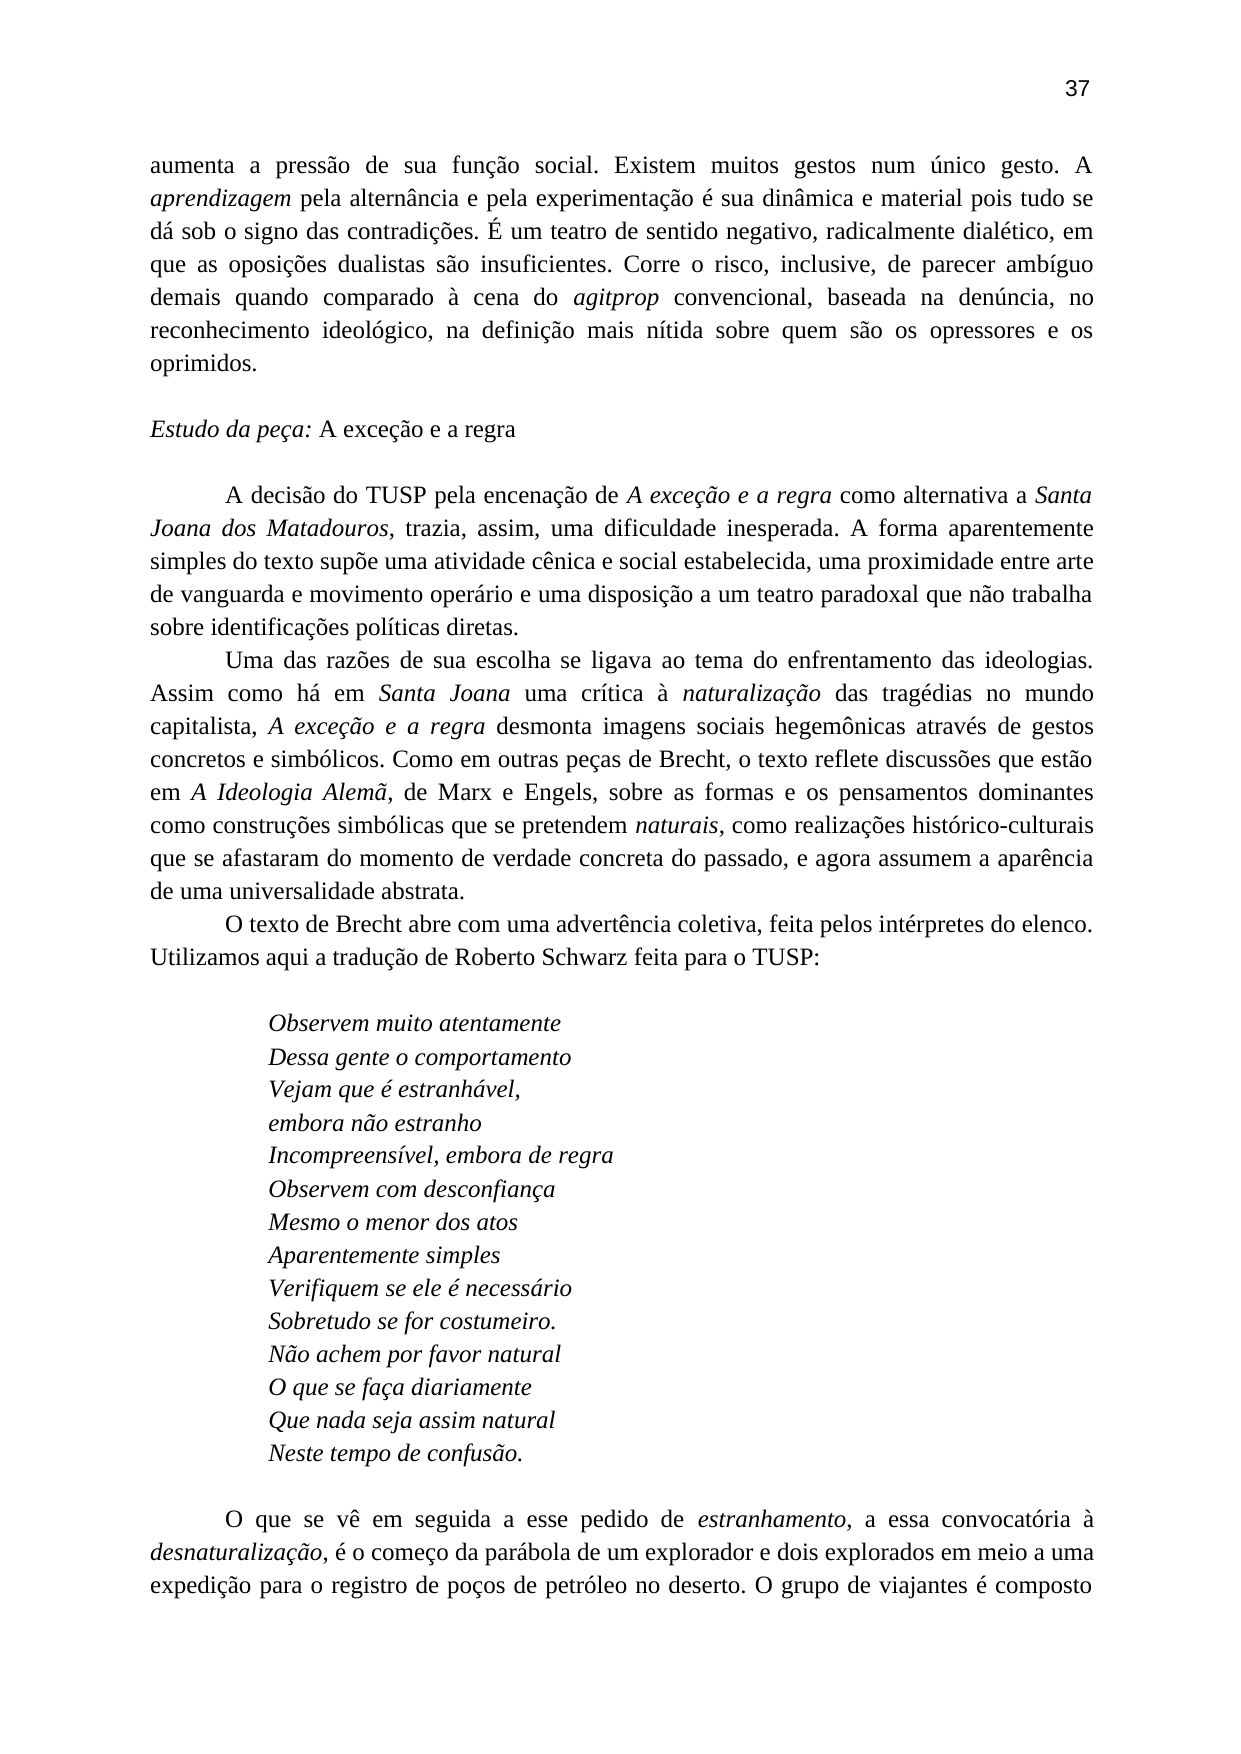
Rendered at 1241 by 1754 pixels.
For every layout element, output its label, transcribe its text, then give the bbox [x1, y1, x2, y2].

text Observem muito atentamente [268, 1008, 1094, 1037]
text O texto de Brecht abre com uma advertência coletiva, feita pelos intérpretes do elenco. Utilizamos aqui a tradução de Roberto Schwarz feita para o TUSP: [150, 909, 1094, 971]
text Vejam que é estranhável, [268, 1074, 1094, 1103]
text Sobretudo se for costumeiro. [268, 1306, 1094, 1334]
text Aparentemente simples [268, 1240, 1094, 1268]
text Que nada seja assim natural [268, 1405, 1094, 1433]
text A decisão do TUSP pela encenação de A exceção e a regra como alternativa a Santa Joana dos Matadouros, trazia, assim, uma dificuldade inesperada. A forma aparentemente simples do texto supõe uma atividade cênica e social estabelecida, uma proximidade entre arte de vanguarda e movimento operário e uma disposição a um teatro paradoxal que não trabalha sobre identificações políticas diretas. [150, 480, 1094, 641]
text Incompreensível, embora de regra [268, 1141, 1094, 1169]
text Mesmo o menor dos atos [268, 1207, 1094, 1235]
text O que se faça diariamente [268, 1372, 1094, 1401]
text Observem com desconfiança [268, 1174, 1094, 1202]
text Estudo da peça: A exceção e a regra [150, 414, 1094, 443]
text Uma das razões de sua escolha se ligava ao tema do enfrentamento das ideologias. Assim como há em Santa Joana uma crítica à naturalização das tragédias no mundo capitalista, A exceção e a regra desmonta imagens sociais hegemônicas através de gestos concretos e simbólicos. Como em outras peças de Brecht, o texto reflete discussões que estão em A Ideologia Alemã, de Marx e Engels, sobre as formas e os pensamentos dominantes como construções simbólicas que se pretendem naturais, como realizações histórico-culturais que se afastaram do momento de verdade concreta do passado, e agora assumem a aparência de uma universalidade abstrata. [150, 645, 1094, 905]
text embora não estranho [268, 1108, 1094, 1136]
text Dessa gente o comportamento [268, 1042, 1094, 1070]
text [150, 150, 1094, 377]
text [150, 1504, 1094, 1599]
text Não achem por favor natural [268, 1339, 1094, 1367]
text Verifiquem se ele é necessário [268, 1273, 1094, 1301]
text Neste tempo de confusão. [268, 1438, 1094, 1467]
